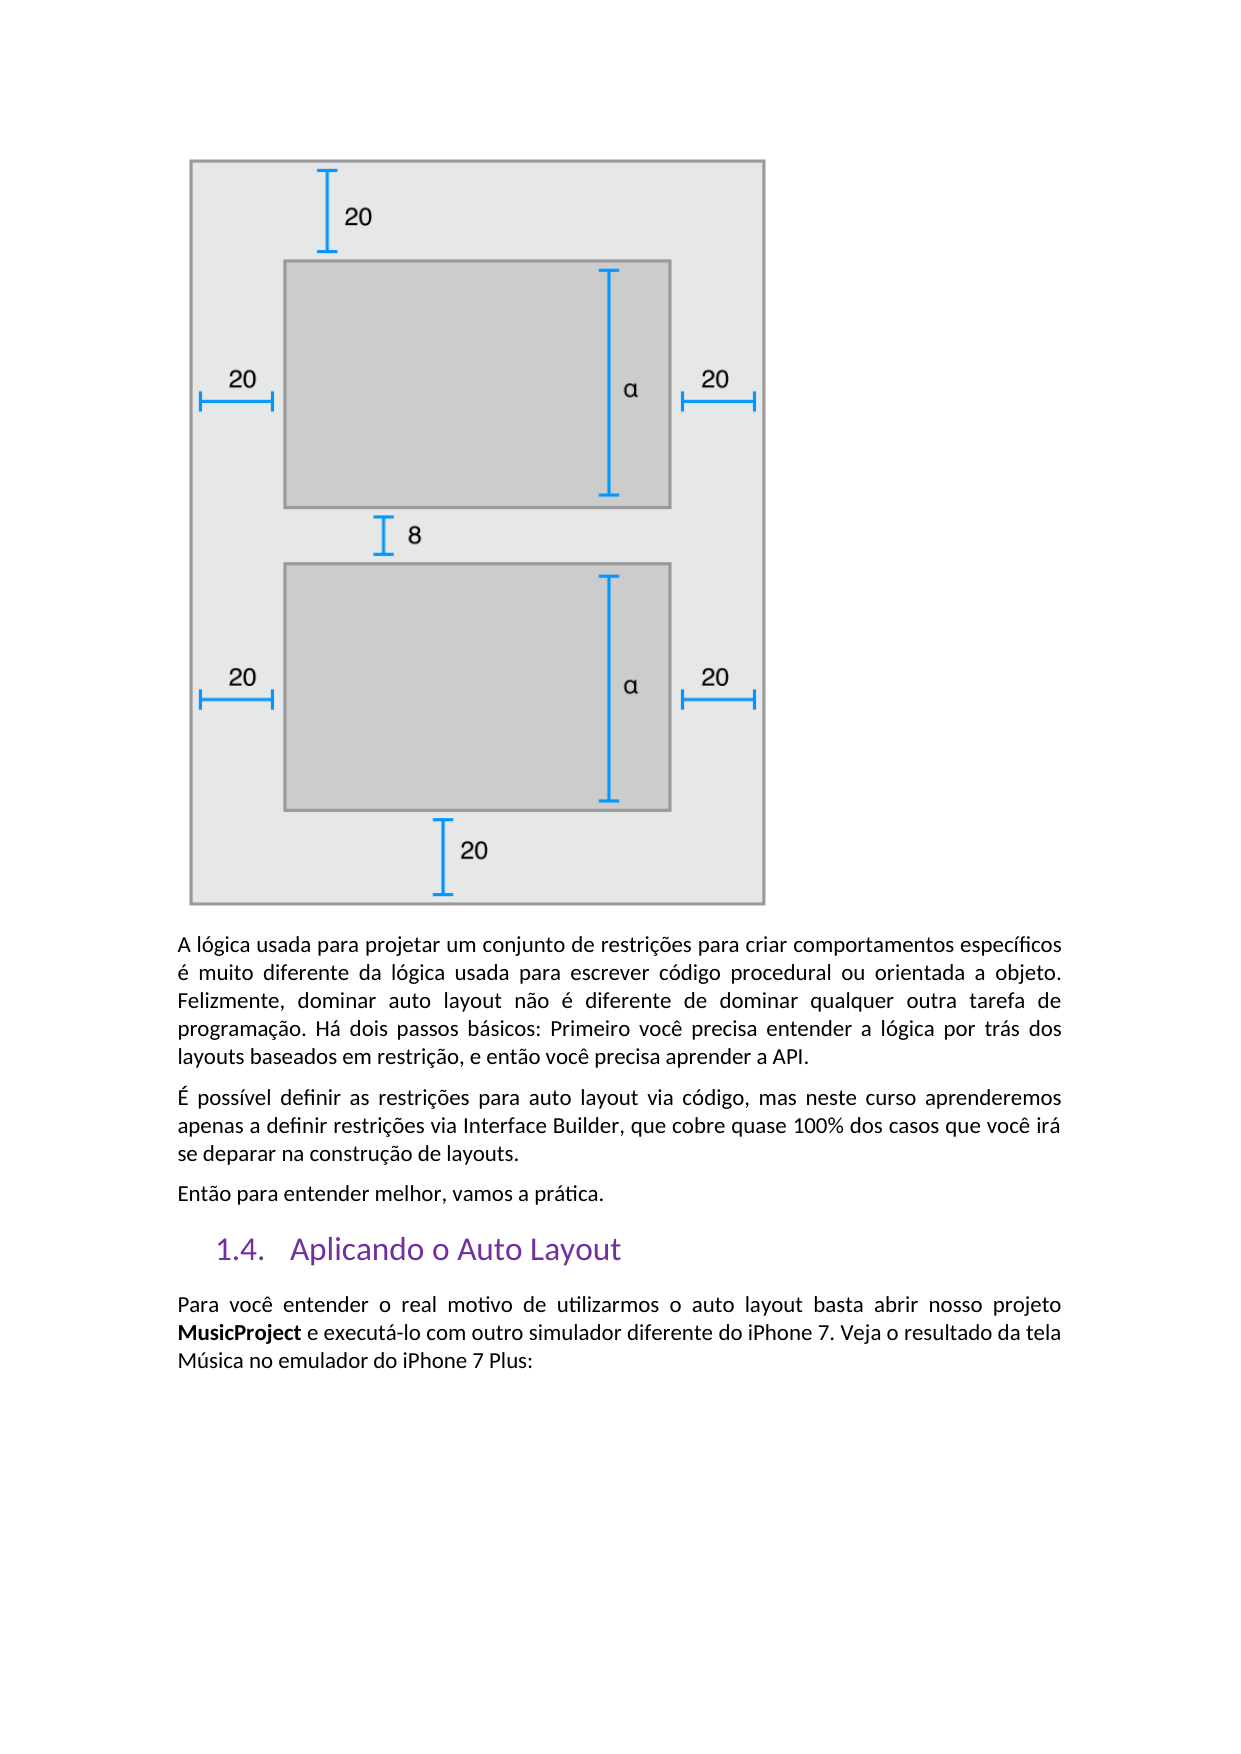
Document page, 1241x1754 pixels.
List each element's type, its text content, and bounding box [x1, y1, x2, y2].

text Então para entender melhor, vamos a prática. [177, 1179, 1063, 1207]
subtitle Aplicando o Auto Layout [215, 1228, 1063, 1269]
picture [177, 147, 778, 918]
text A lógica usada para projetar um conjunto de restrições para criar comportamentos específicos é muito diferente da lógica usada para escrever código procedural ou orientada a objeto. Felizmente, dominar auto layout não é diferente de dominar qualquer outra tarefa de programação. Há dois passos básicos: Primeiro você precisa entender a lógica por trás dos layouts baseados em restrição, e então você precisa aprender a API. [177, 930, 1063, 1070]
text Para você entender o real motivo de utilizarmos o auto layout basta abrir nosso projeto MusicProject e executá-lo com outro simulador diferente do iPhone 7. Veja o resultado da tela Música no emulador do iPhone 7 Plus: [177, 1290, 1063, 1374]
text É possível definir as restrições para auto layout via código, mas neste curso aprenderemos apenas a definir restrições via Interface Builder, que cobre quase 100% dos casos que você irá se deparar na construção de layouts. [177, 1083, 1063, 1167]
